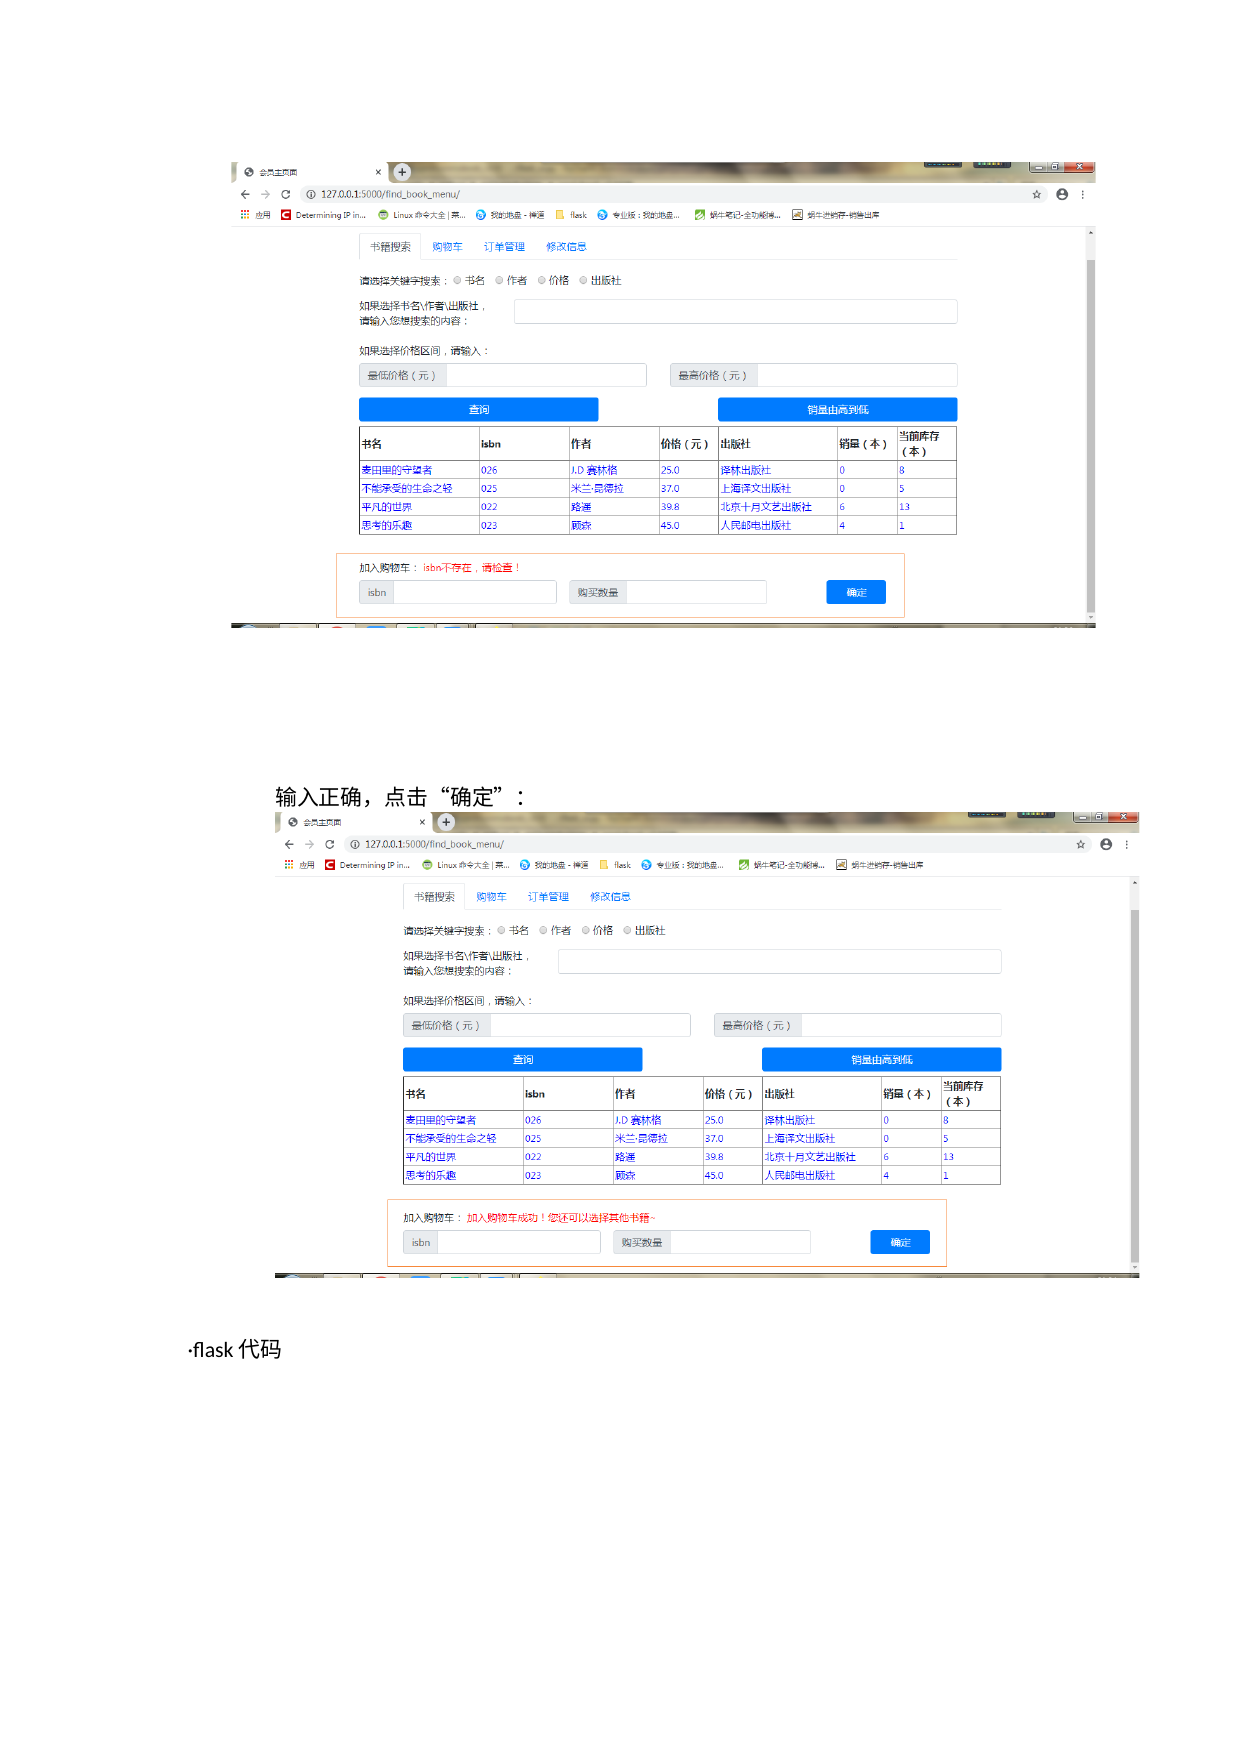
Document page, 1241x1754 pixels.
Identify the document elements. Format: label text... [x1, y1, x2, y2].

picture [231, 162, 1096, 628]
list 输入正确，点击“确定”： [231, 779, 1053, 812]
list ·flask代码 [187, 1332, 1053, 1364]
picture [275, 812, 1140, 1278]
